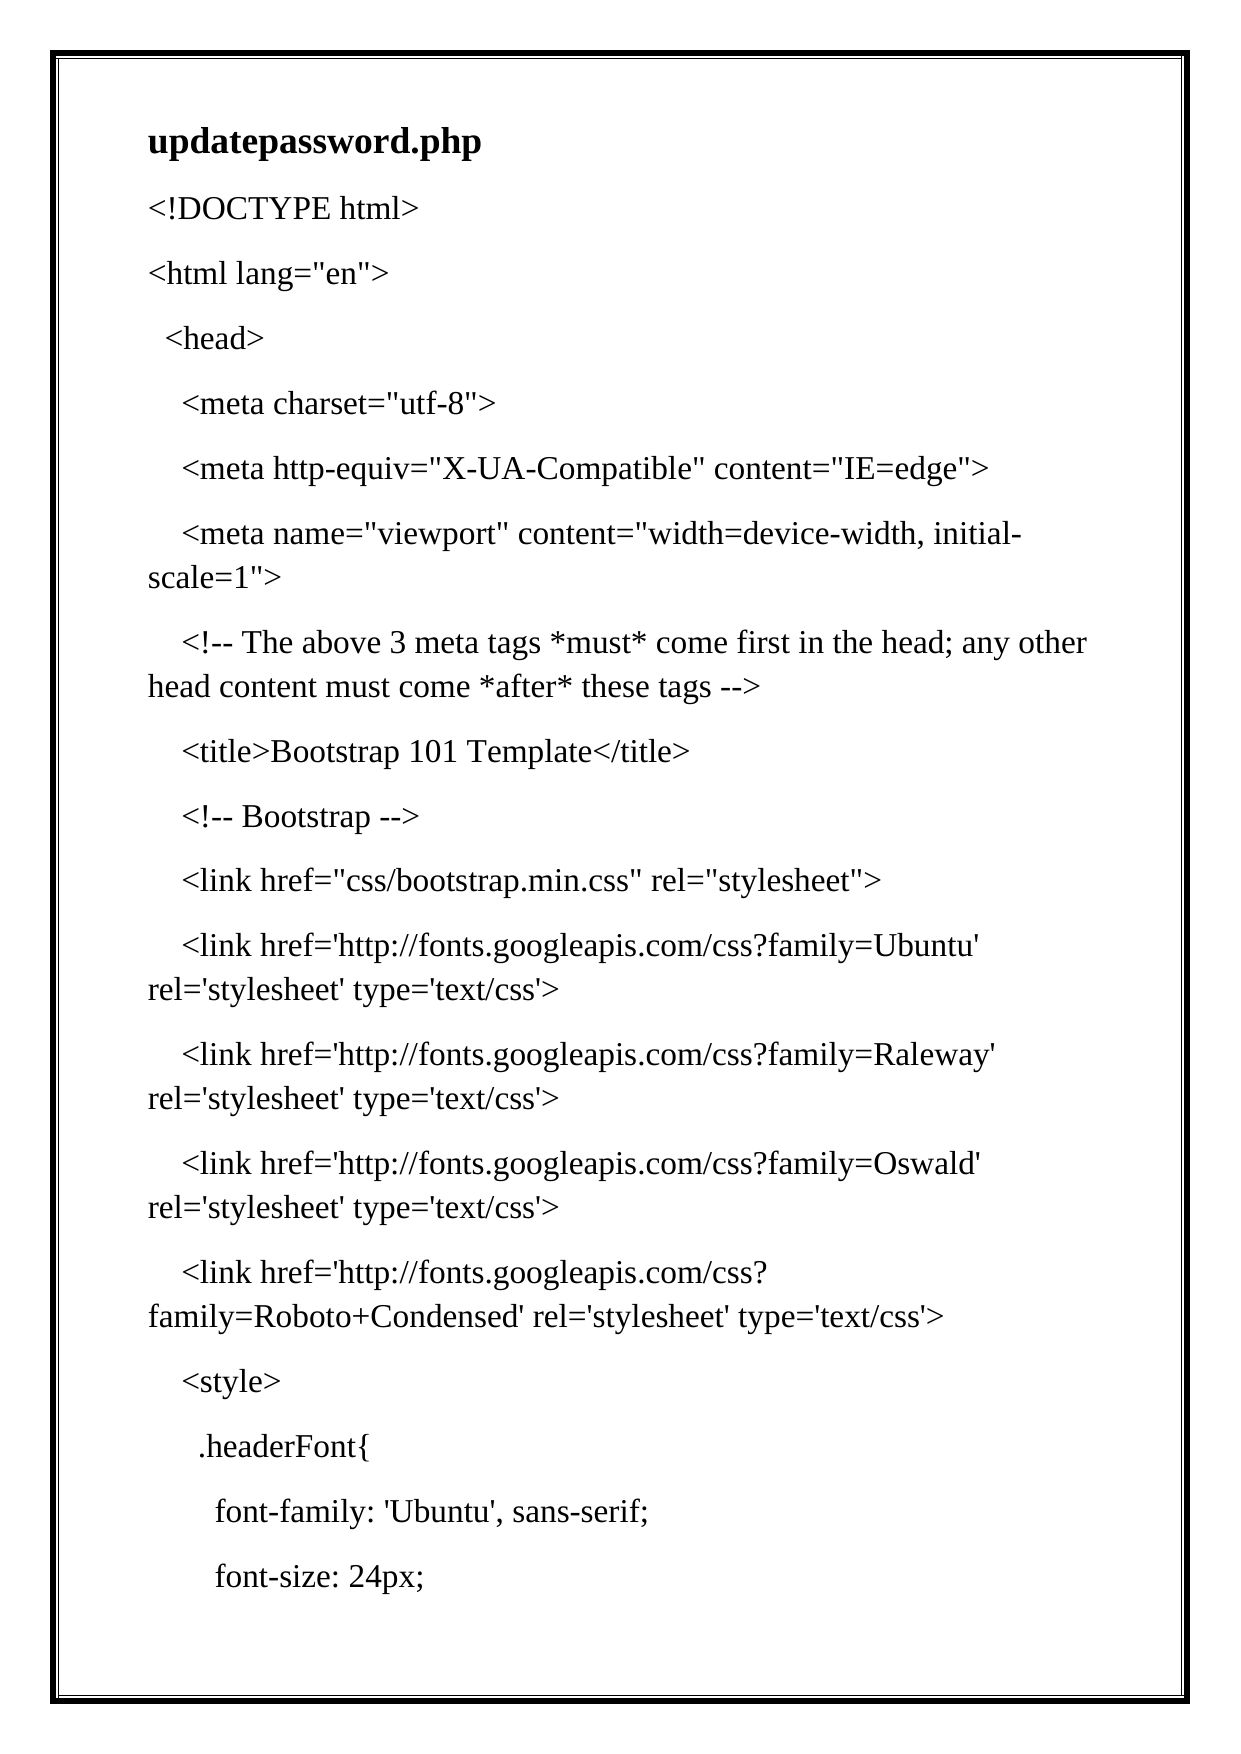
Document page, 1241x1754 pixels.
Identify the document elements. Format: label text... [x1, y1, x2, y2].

text <link href='http://fonts.googleapis.com/css?family=Oswald' rel='stylesheet' type='text/css'> [148, 1143, 1122, 1226]
text <!-- The above 3 meta tags *must* come first in the head; any other head content must come *after* these tags --> [148, 622, 1122, 704]
text font-family: 'Ubuntu', sans-serif; [148, 1491, 1122, 1529]
text <html lang="en"> [148, 253, 1122, 292]
text .headerFont{ [148, 1426, 1122, 1465]
text <head> [148, 318, 1122, 357]
text <link href='http://fonts.googleapis.com/css?family=Roboto+Condensed' rel='stylesheet' type='text/css'> [148, 1252, 1122, 1335]
text <!DOCTYPE html> [148, 188, 1122, 227]
text <link href="css/bootstrap.min.css" rel="stylesheet"> [148, 861, 1122, 899]
text updatepassword.php [148, 118, 1122, 161]
text <meta charset="utf-8"> [148, 383, 1122, 422]
text font-size: 24px; [148, 1556, 1122, 1594]
text <style> [148, 1361, 1122, 1400]
text <link href='http://fonts.googleapis.com/css?family=Raleway' rel='stylesheet' type='text/css'> [148, 1034, 1122, 1117]
text <meta http-equiv="X-UA-Compatible" content="IE=edge"> [148, 448, 1122, 486]
text <link href='http://fonts.googleapis.com/css?family=Ubuntu' rel='stylesheet' type='text/css'> [148, 926, 1122, 1008]
text <title>Bootstrap 101 Template</title> [148, 731, 1122, 769]
text <meta name="viewport" content="width=device-width, initial-scale=1"> [148, 513, 1122, 595]
text <!-- Bootstrap --> [148, 796, 1122, 834]
